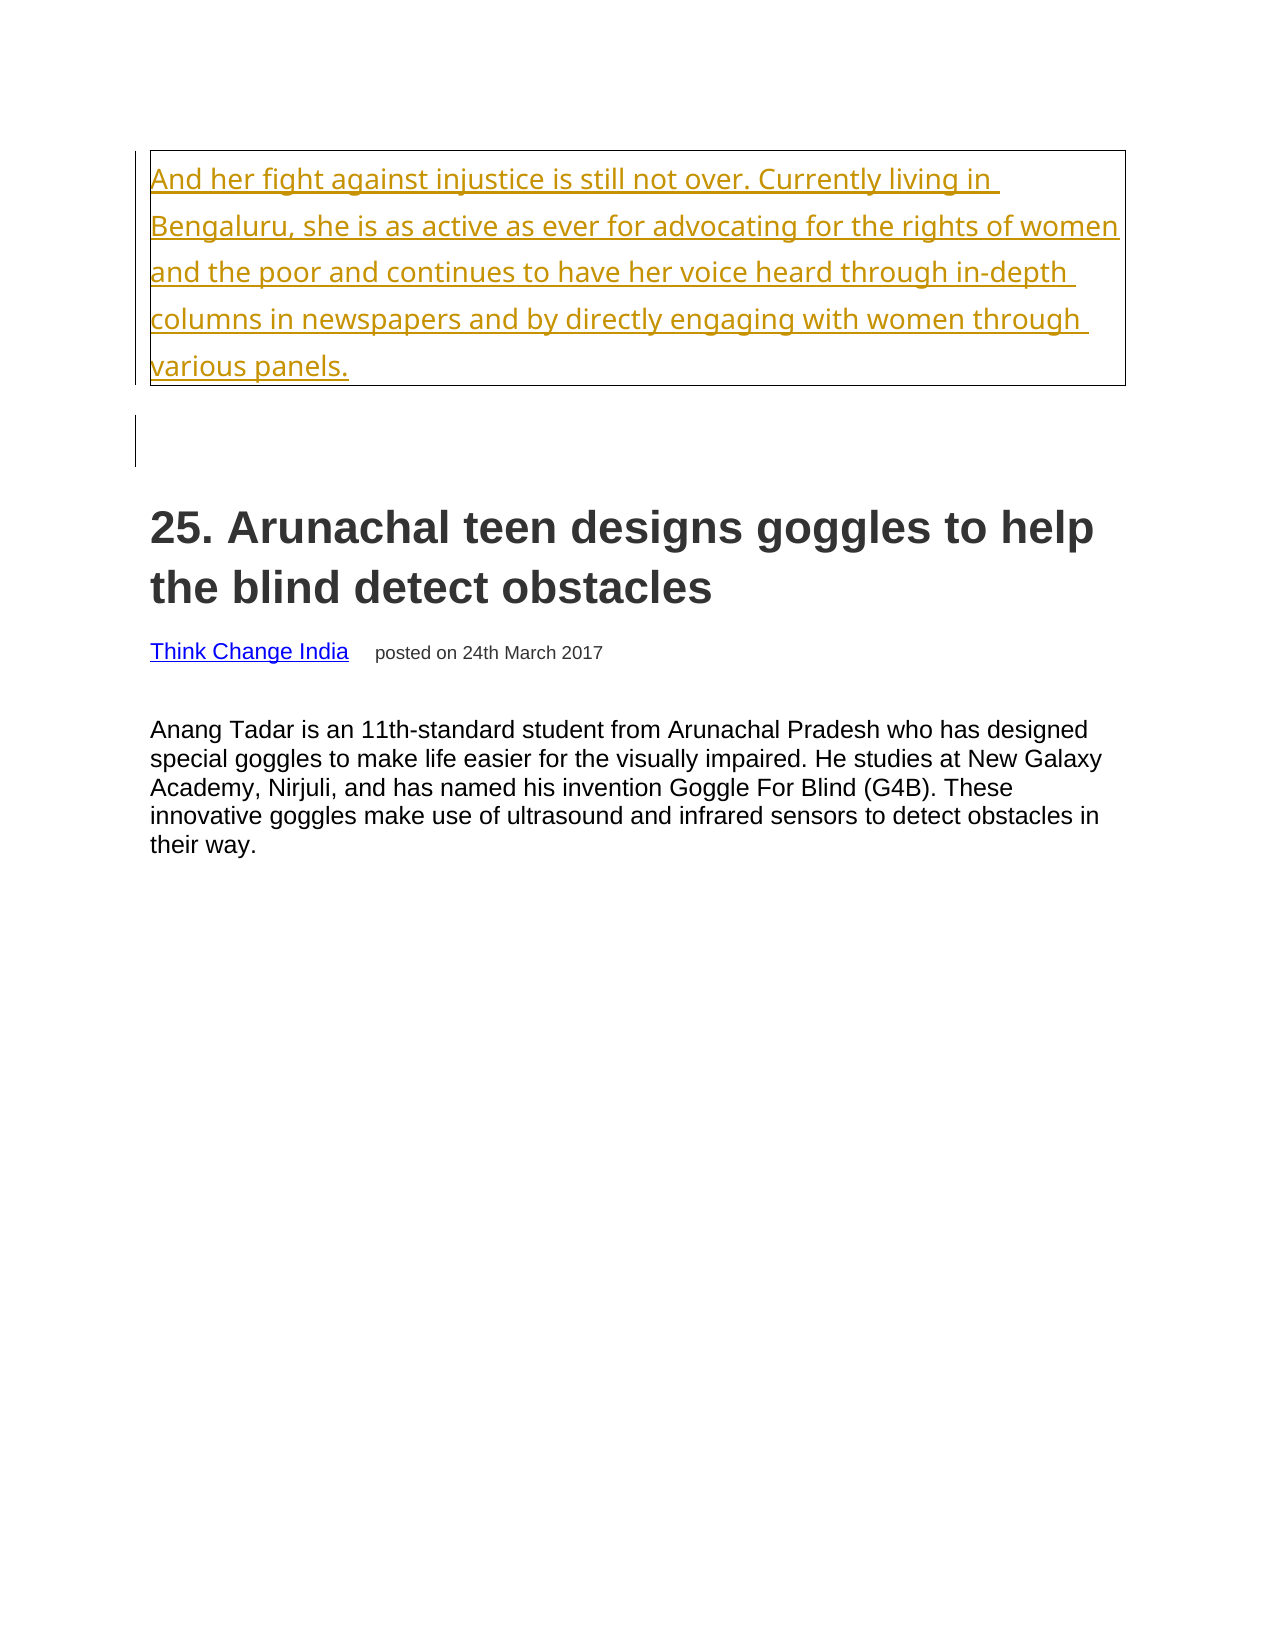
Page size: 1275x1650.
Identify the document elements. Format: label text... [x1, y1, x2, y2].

text Think Change India posted on 24th March 2017 [150, 638, 1125, 664]
text Anang Tadar is an 11th-standard student from Arunachal Pradesh who has designed special goggles to make life easier for the visually impaired. He studies at New Galaxy Academy, Nirjuli, and has named his invention Goggle For Blind (G4B). These innovative goggles make use of ultrasound and infrared sensors to detect obstacles in their way. [150, 715, 1125, 859]
subtitle 25. Arunachal teen designs goggles to help the blind detect obstacles [150, 500, 1125, 613]
